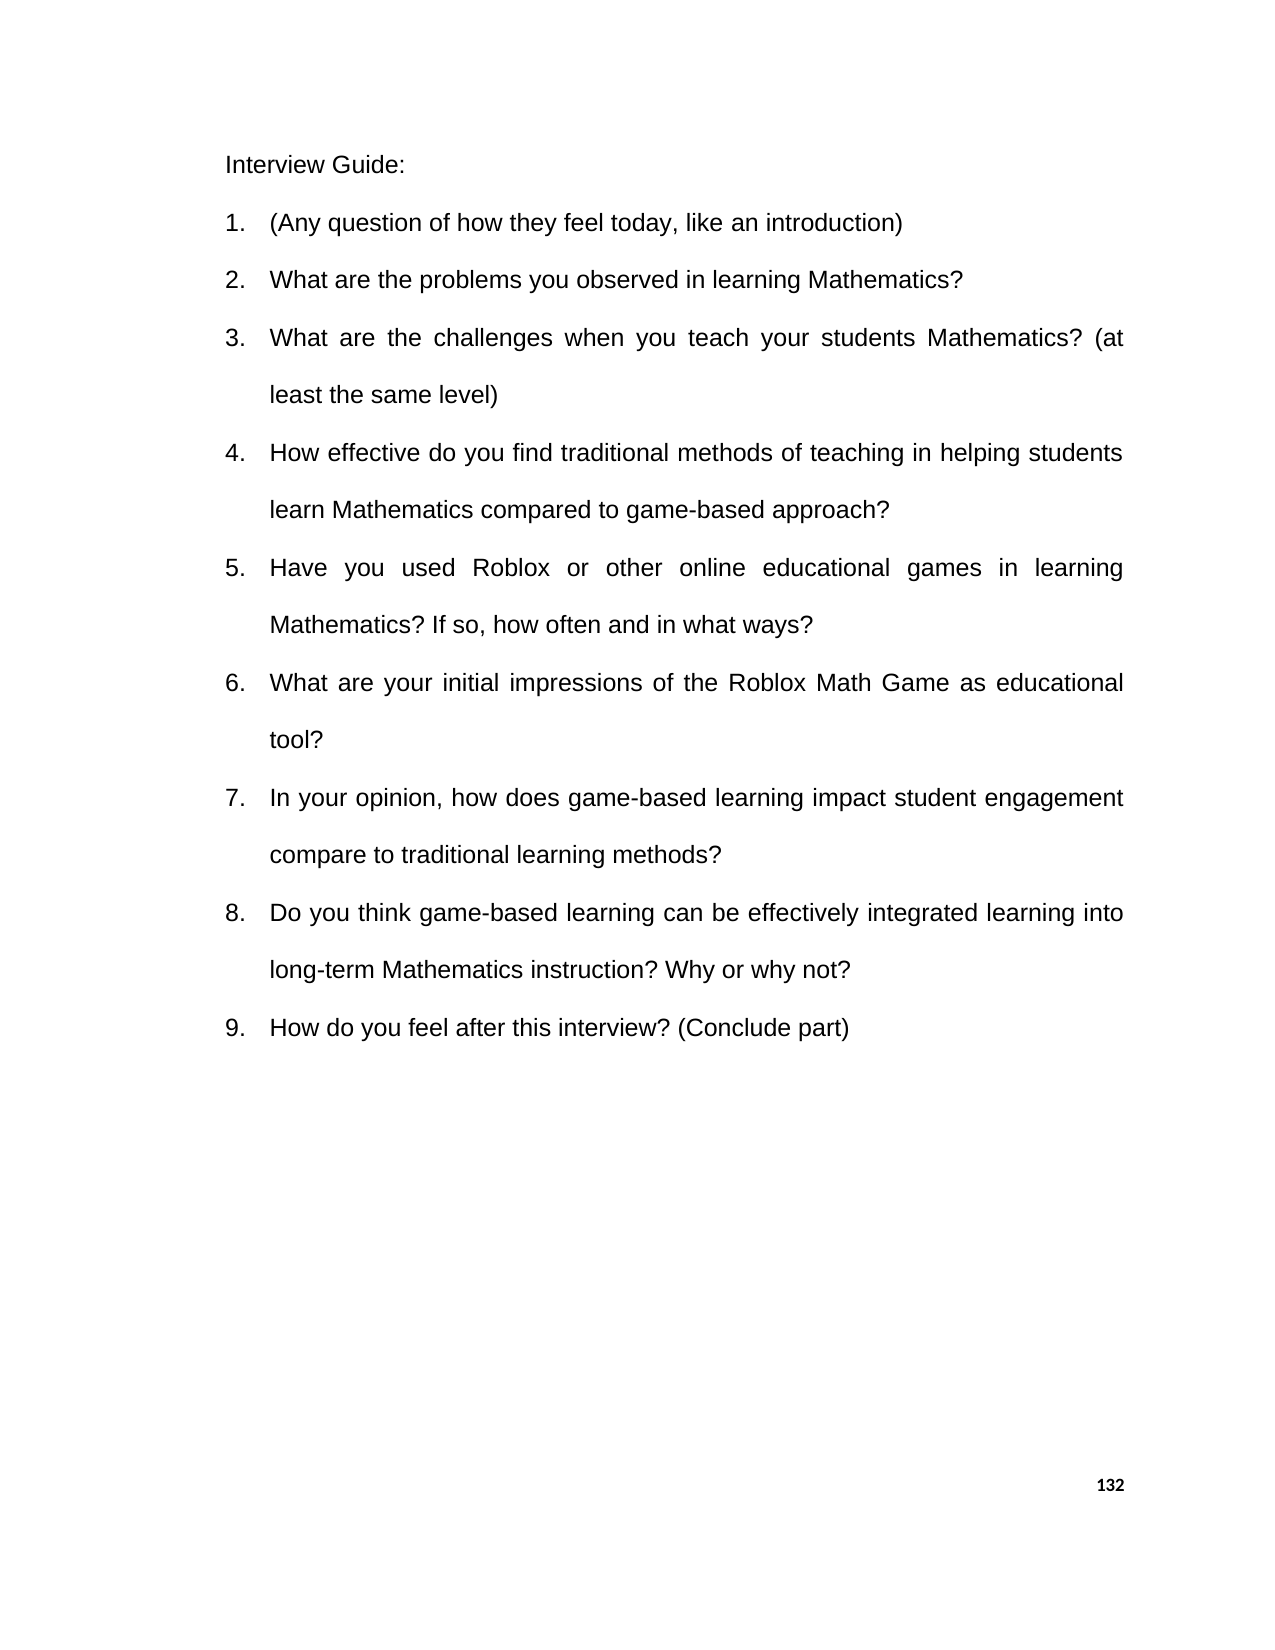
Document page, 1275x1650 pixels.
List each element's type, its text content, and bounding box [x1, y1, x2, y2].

text Interview Guide: [225, 150, 1125, 179]
list (Any question of how they feel today, like an introduction) [225, 207, 1125, 236]
list What are your initial impressions of the Roblox Math Game as educational tool? [225, 667, 1125, 754]
list What are the problems you observed in learning Mathematics? [225, 265, 1125, 294]
list How effective do you find traditional methods of teaching in helping students learn Mathematics compared to game-based approach? [225, 437, 1125, 524]
list What are the challenges when you teach your students Mathematics? (at least the same level) [225, 322, 1125, 409]
list Have you used Roblox or other online educational games in learning Mathematics? If so, how often and in what ways? [225, 552, 1125, 639]
list In your opinion, how does game-based learning impact student engagement compare to traditional learning methods? [225, 782, 1125, 869]
list Do you think game-based learning can be effectively integrated learning into long-term Mathematics instruction? Why or why not? [225, 897, 1125, 984]
list How do you feel after this interview? (Conclude part) [225, 1012, 1125, 1041]
